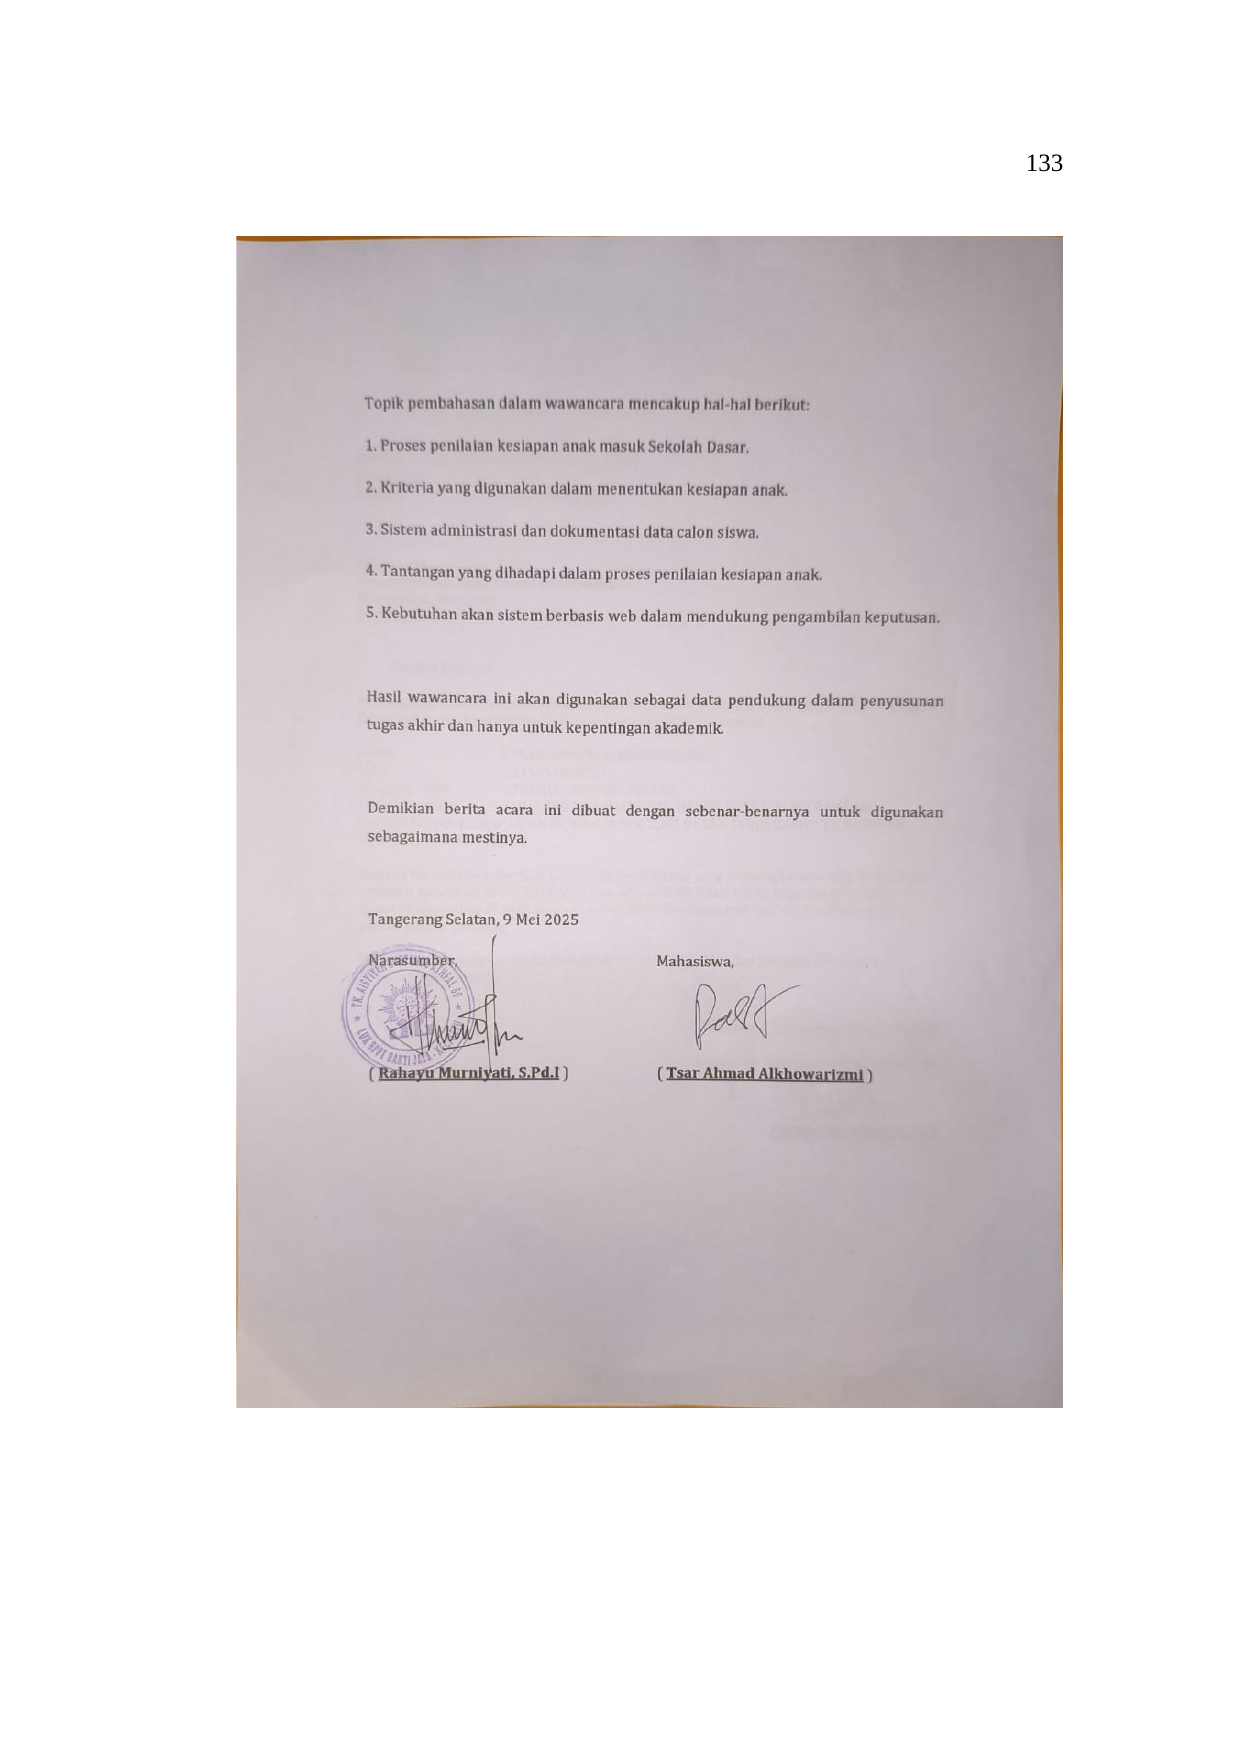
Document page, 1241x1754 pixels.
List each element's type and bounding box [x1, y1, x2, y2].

picture [236, 236, 1063, 1408]
